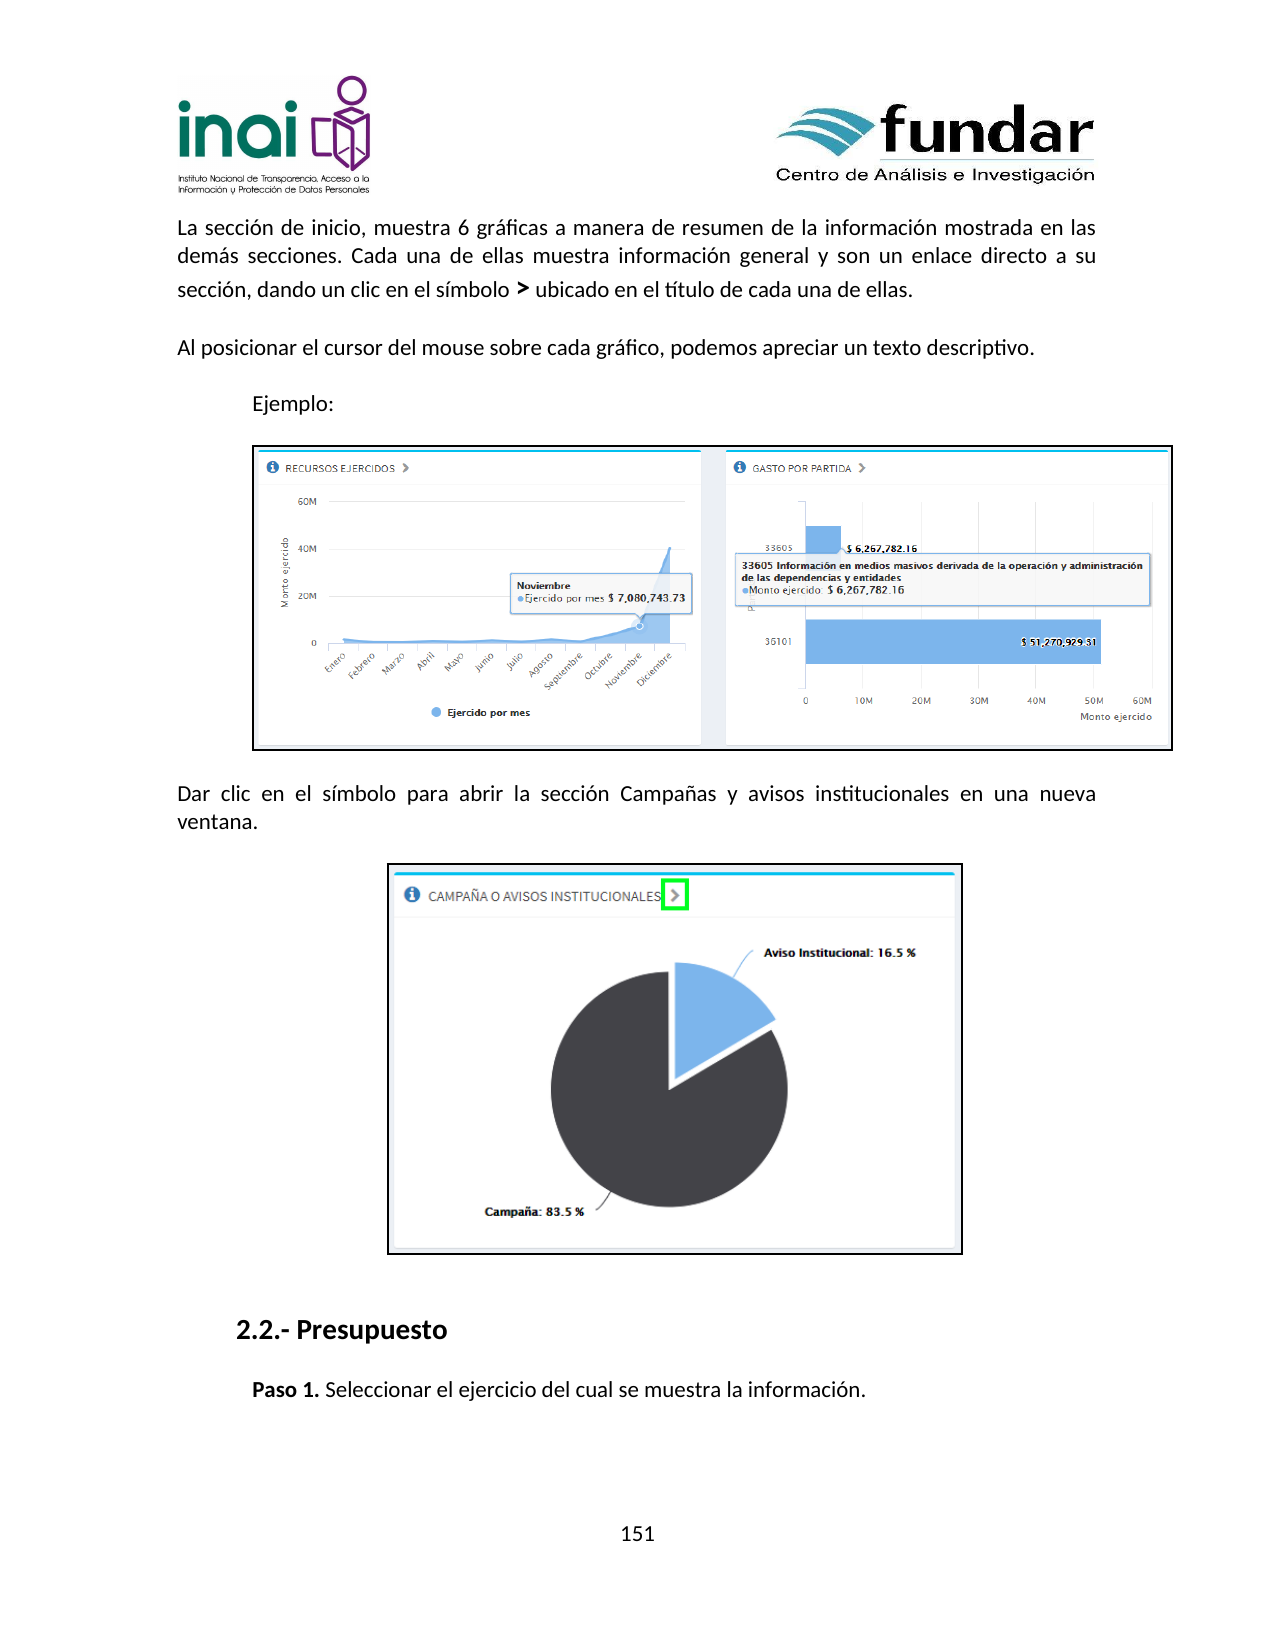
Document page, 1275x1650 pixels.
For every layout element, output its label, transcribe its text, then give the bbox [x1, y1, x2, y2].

subtitle 2.2.- Presupuesto [236, 1311, 1098, 1347]
text Paso 1. Seleccionar el ejercicio del cual se muestra la información. [252, 1375, 1098, 1403]
text Dar clic en el símbolo para abrir la sección Campañas y avisos institucionales en una nueva ventana. [177, 779, 1098, 835]
text La sección de inicio, muestra 6 gráficas a manera de resumen de la información mostrada en las demás secciones. Cada una de ellas muestra información general y son un enlace directo a su sección, dando un clic en el símbolo > ubicado en el título de cada una de ellas. [177, 213, 1098, 305]
text Al posicionar el cursor del mouse sobre cada gráfico, podemos apreciar un texto descriptivo. [177, 333, 1098, 361]
picture [254, 447, 1171, 749]
picture [389, 865, 961, 1253]
picture [773, 100, 1099, 186]
text Ejemplo: [252, 389, 1098, 417]
picture [177, 75, 371, 195]
